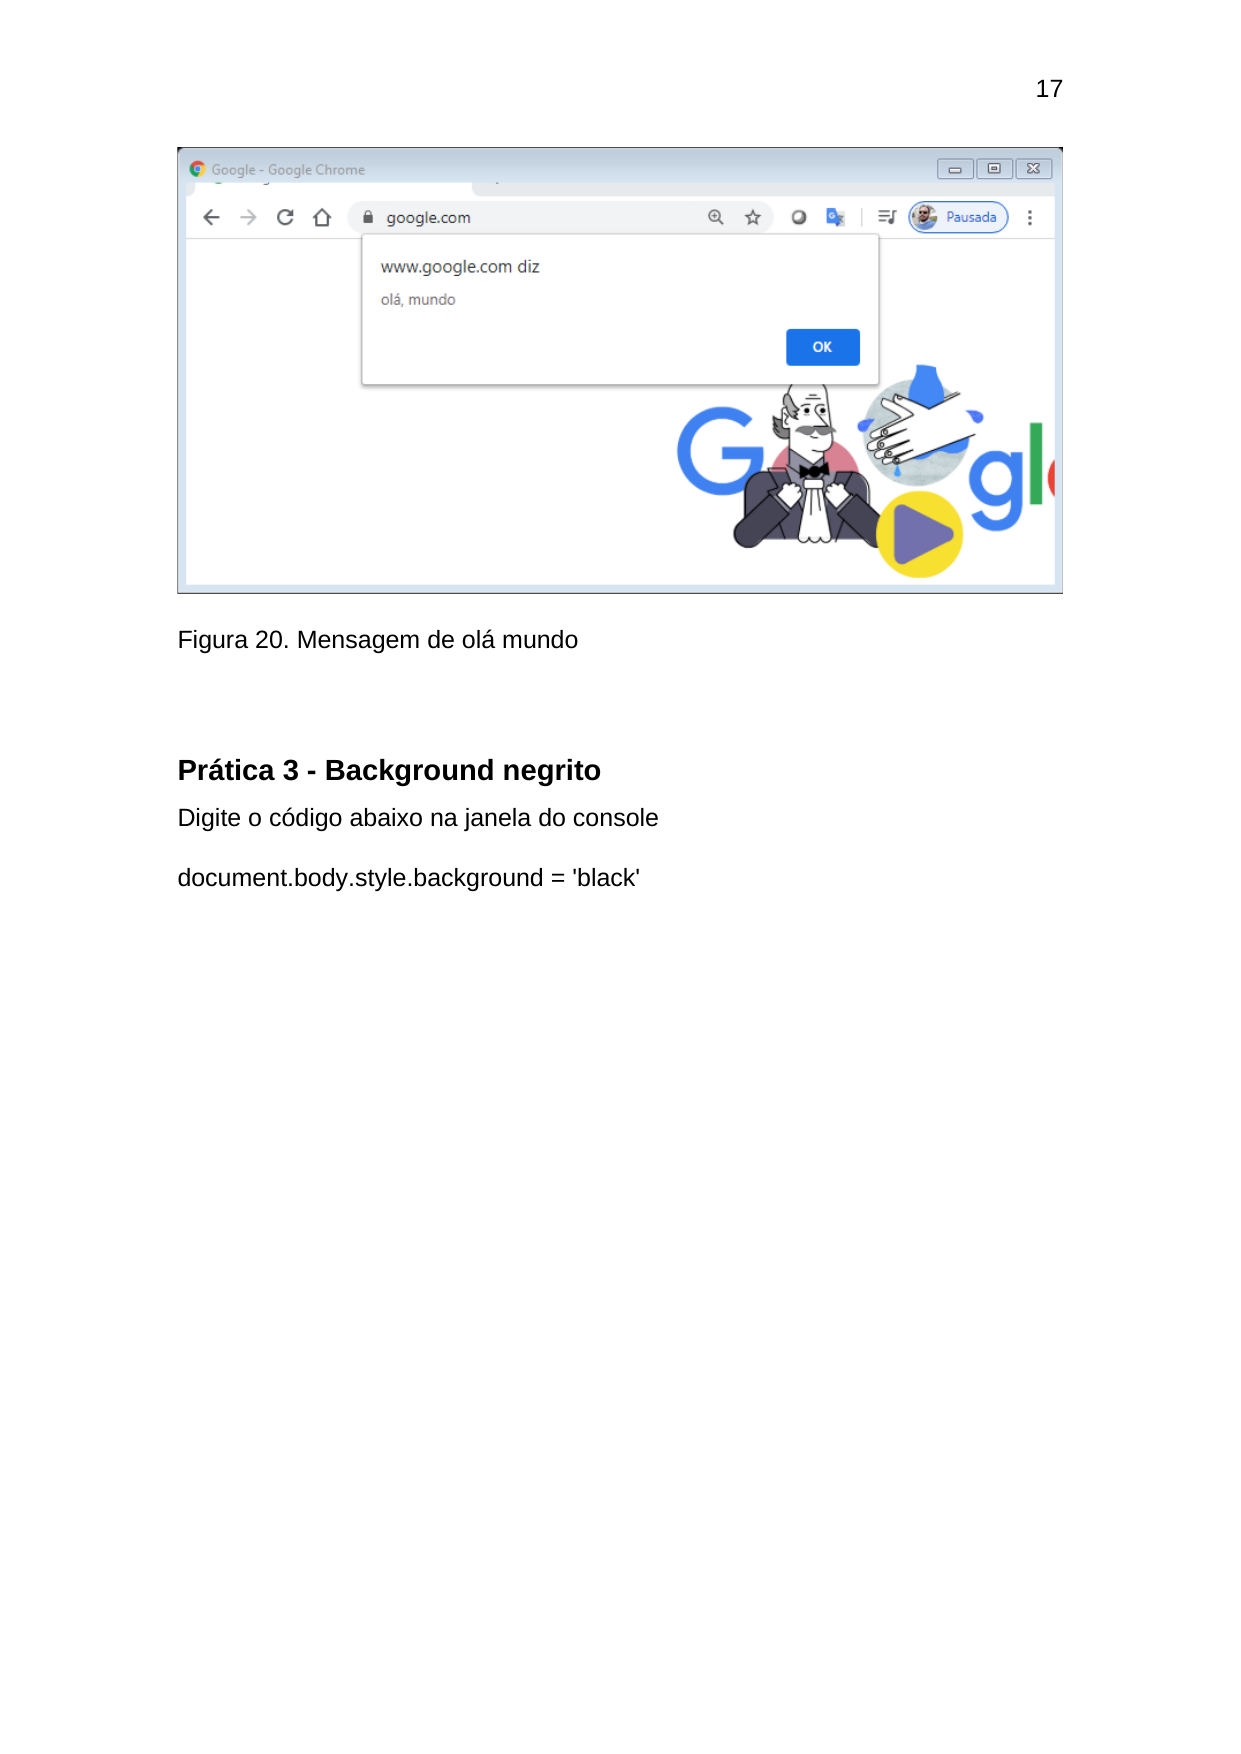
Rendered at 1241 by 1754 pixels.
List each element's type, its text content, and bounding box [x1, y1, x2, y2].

text Figura 20. Mensagem de olá mundo [177, 625, 1063, 654]
text Digite o código abaixo na janela do console [177, 803, 1063, 832]
text document.body.style.background = 'black' [177, 863, 1063, 892]
subtitle Prática 3 - Background negrito [177, 753, 1063, 786]
